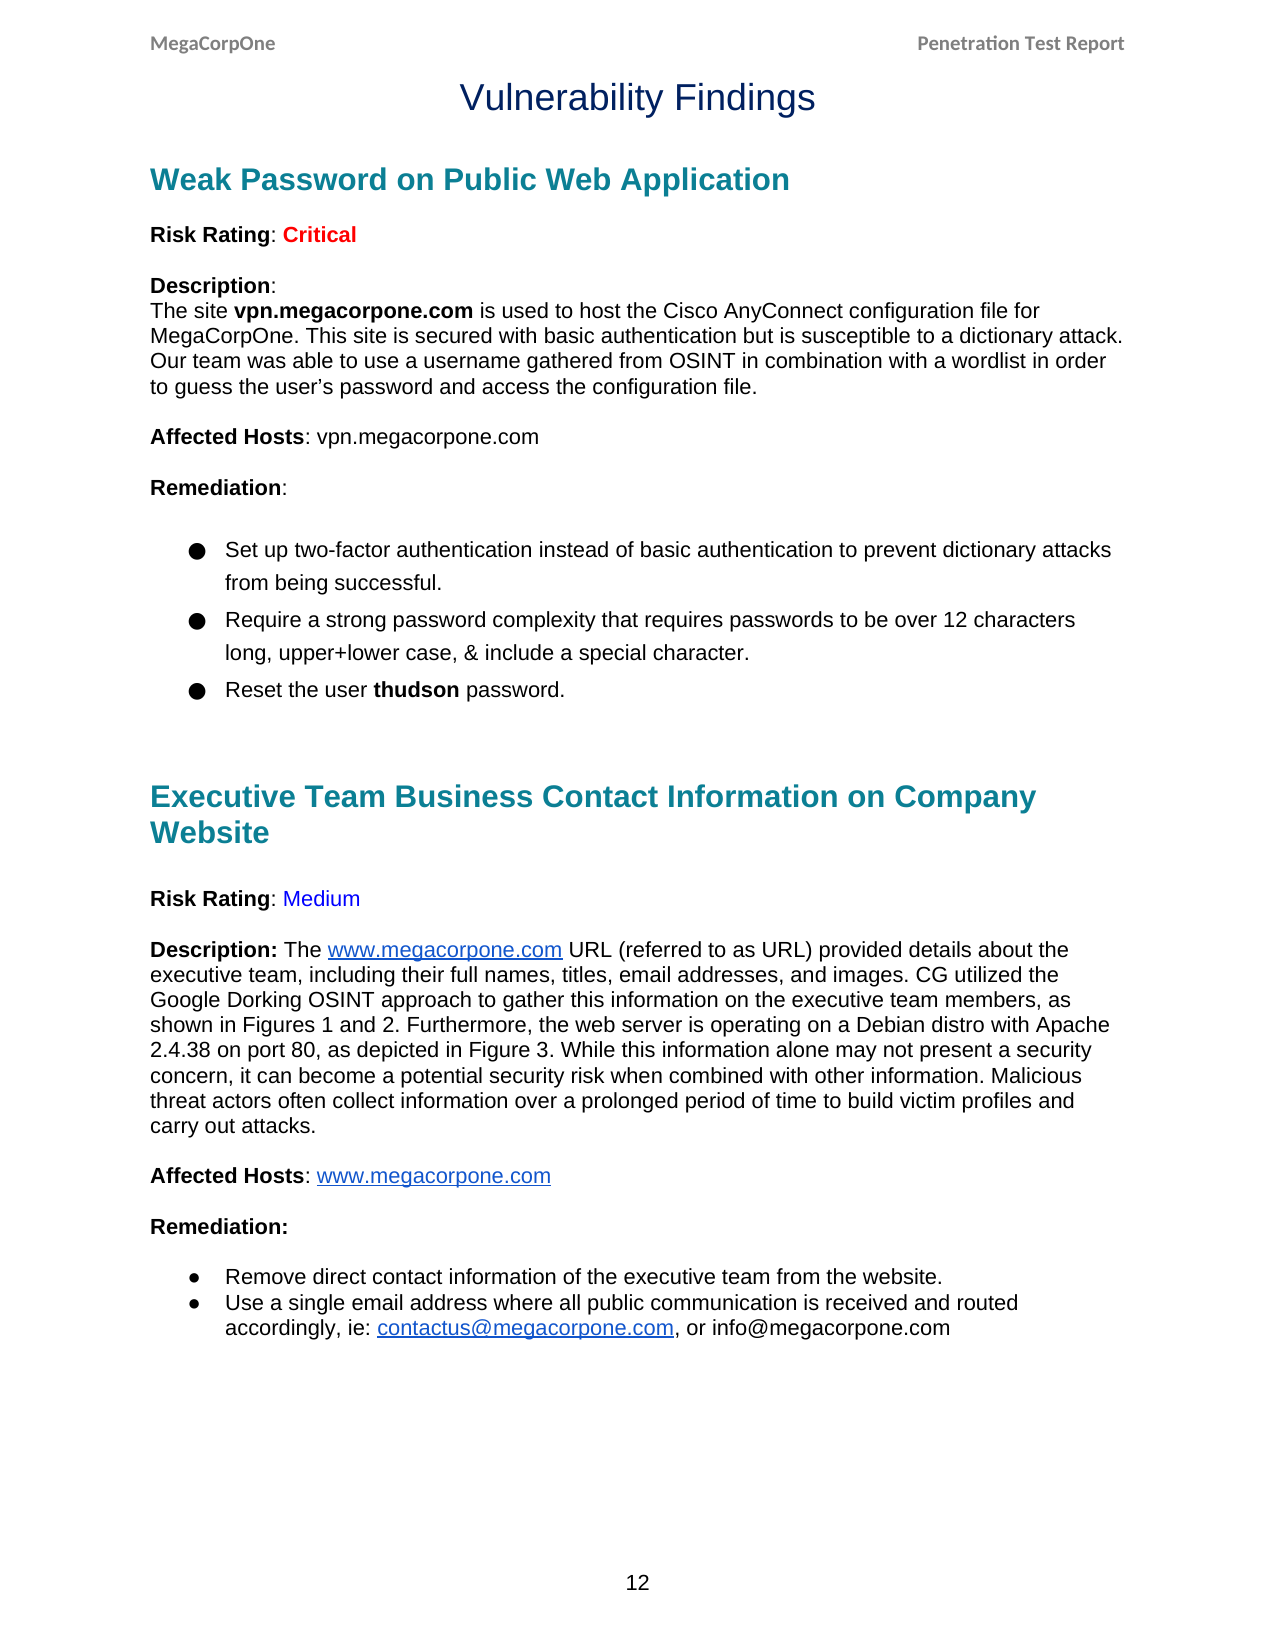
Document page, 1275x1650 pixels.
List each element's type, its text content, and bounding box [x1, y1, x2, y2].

text Remediation: [150, 474, 1125, 500]
list Use a single email address where all public communication is received and routed accordingly, ie: contactus@megacorpone.com, or info@megacorpone.com [187, 1289, 1125, 1340]
text Remediation: [150, 1214, 1125, 1239]
text Affected Hosts: www.megacorpone.com [150, 1163, 1125, 1189]
list Set up two-factor authentication instead of basic authentication to prevent dictionary attacks from being successful. [187, 525, 1125, 595]
list Reset the user thudson password. [187, 665, 1125, 710]
text Affected Hosts: vpn.megacorpone.com [150, 424, 1125, 449]
text The site vpn.megacorpone.com is used to host the Cisco AnyConnect configuration file for MegaCorpOne. This site is secured with basic authentication but is susceptible to a dictionary attack. Our team was able to use a username gathered from OSINT in combination with a wordlist in order to guess the user’s password and access the configuration file. [150, 298, 1125, 399]
text Description: [150, 273, 1125, 298]
text Executive Team Business Contact Information on Company Website [150, 778, 1125, 850]
text Risk Rating: Critical [150, 222, 1125, 248]
list Remove direct contact information of the executive team from the website. [187, 1264, 1125, 1289]
subtitle Vulnerability Findings [150, 75, 1125, 118]
subtitle Weak Password on Public Web Application [150, 161, 1125, 197]
list Require a strong password complexity that requires passwords to be over 12 characters long, upper+lower case, & include a special character. [187, 595, 1125, 665]
text Description: The www.megacorpone.com URL (referred to as URL) provided details about the executive team, including their full names, titles, email addresses, and images. CG utilized the Google Dorking OSINT approach to gather this information on the executive team members, as shown in Figures 1 and 2. Furthermore, the web server is operating on a Debian distro with Apache 2.4.38 on port 80, as depicted in Figure 3. While this information alone may not present a security concern, it can become a potential security risk when combined with other information. Malicious threat actors often collect information over a prolonged period of time to build victim profiles and carry out attacks. [150, 937, 1125, 1138]
text Risk Rating: Medium [150, 886, 1125, 911]
